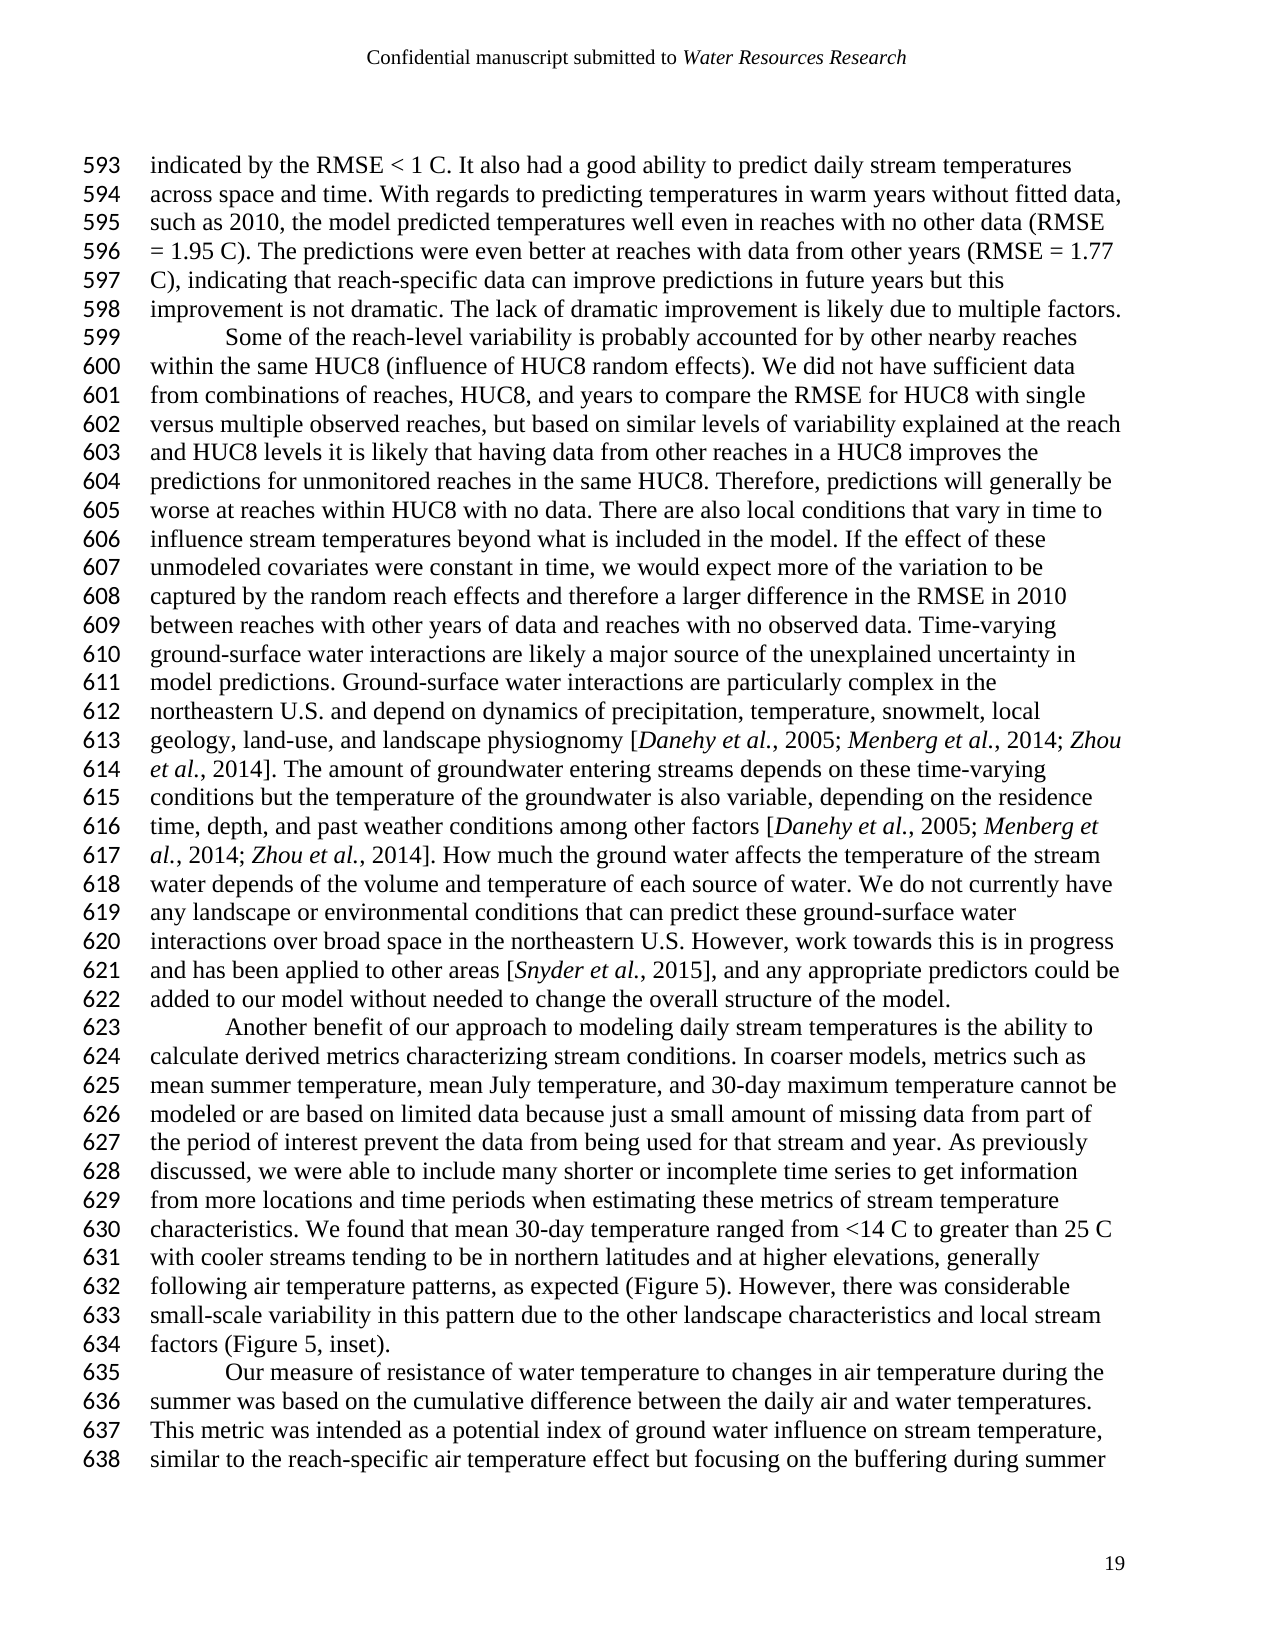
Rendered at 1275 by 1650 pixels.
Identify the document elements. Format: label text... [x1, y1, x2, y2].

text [150, 150, 1125, 322]
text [150, 1357, 1125, 1472]
text Some of the reach-level variability is probably accounted for by other nearby reaches within the same HUC8 (influence of HUC8 random effects). We did not have sufficient data from combinations of reaches, HUC8, and years to compare the RMSE for HUC8 with single versus multiple observed reaches, but based on similar levels of variability explained at the reach and HUC8 levels it is likely that having data from other reaches in a HUC8 improves the predictions for unmonitored reaches in the same HUC8. Therefore, predictions will generally be worse at reaches within HUC8 with no data. There are also local conditions that vary in time to influence stream temperatures beyond what is included in the model. If the effect of these unmodeled covariates were constant in time, we would expect more of the variation to be captured by the random reach effects and therefore a larger difference in the RMSE in 2010 between reaches with other years of data and reaches with no observed data. Time-varying ground-surface water interactions are likely a major source of the unexplained uncertainty in model predictions. Ground-surface water interactions are particularly complex in the northeastern U.S. and depend on dynamics of precipitation, temperature, snowmelt, local geology, land-use, and landscape physiognomy [Danehy et al., 2005; Menberg et al., 2014; Zhou et al., 2014]. The amount of groundwater entering streams depends on these time-varying conditions but the temperature of the groundwater is also variable, depending on the residence time, depth, and past weather conditions among other factors [Danehy et al., 2005; Menberg et al., 2014; Zhou et al., 2014]. How much the ground water affects the temperature of the stream water depends of the volume and temperature of each source of water. We do not currently have any landscape or environmental conditions that can predict these ground-surface water interactions over broad space in the northeastern U.S. However, work towards this is in progress and has been applied to other areas [Snyder et al., 2015], and any appropriate predictors could be added to our model without needed to change the overall structure of the model. [150, 322, 1125, 1012]
text Another benefit of our approach to modeling daily stream temperatures is the ability to calculate derived metrics characterizing stream conditions. In coarser models, metrics such as mean summer temperature, mean July temperature, and 30-day maximum temperature cannot be modeled or are based on limited data because just a small amount of missing data from part of the period of interest prevent the data from being used for that stream and year. As previously discussed, we were able to include many shorter or incomplete time series to get information from more locations and time periods when estimating these metrics of stream temperature characteristics. We found that mean 30-day temperature ranged from <14 C to greater than 25 C with cooler streams tending to be in northern latitudes and at higher elevations, generally following air temperature patterns, as expected (Figure 5). However, there was considerable small-scale variability in this pattern due to the other landscape characteristics and local stream factors (Figure 5, inset). [150, 1012, 1125, 1357]
